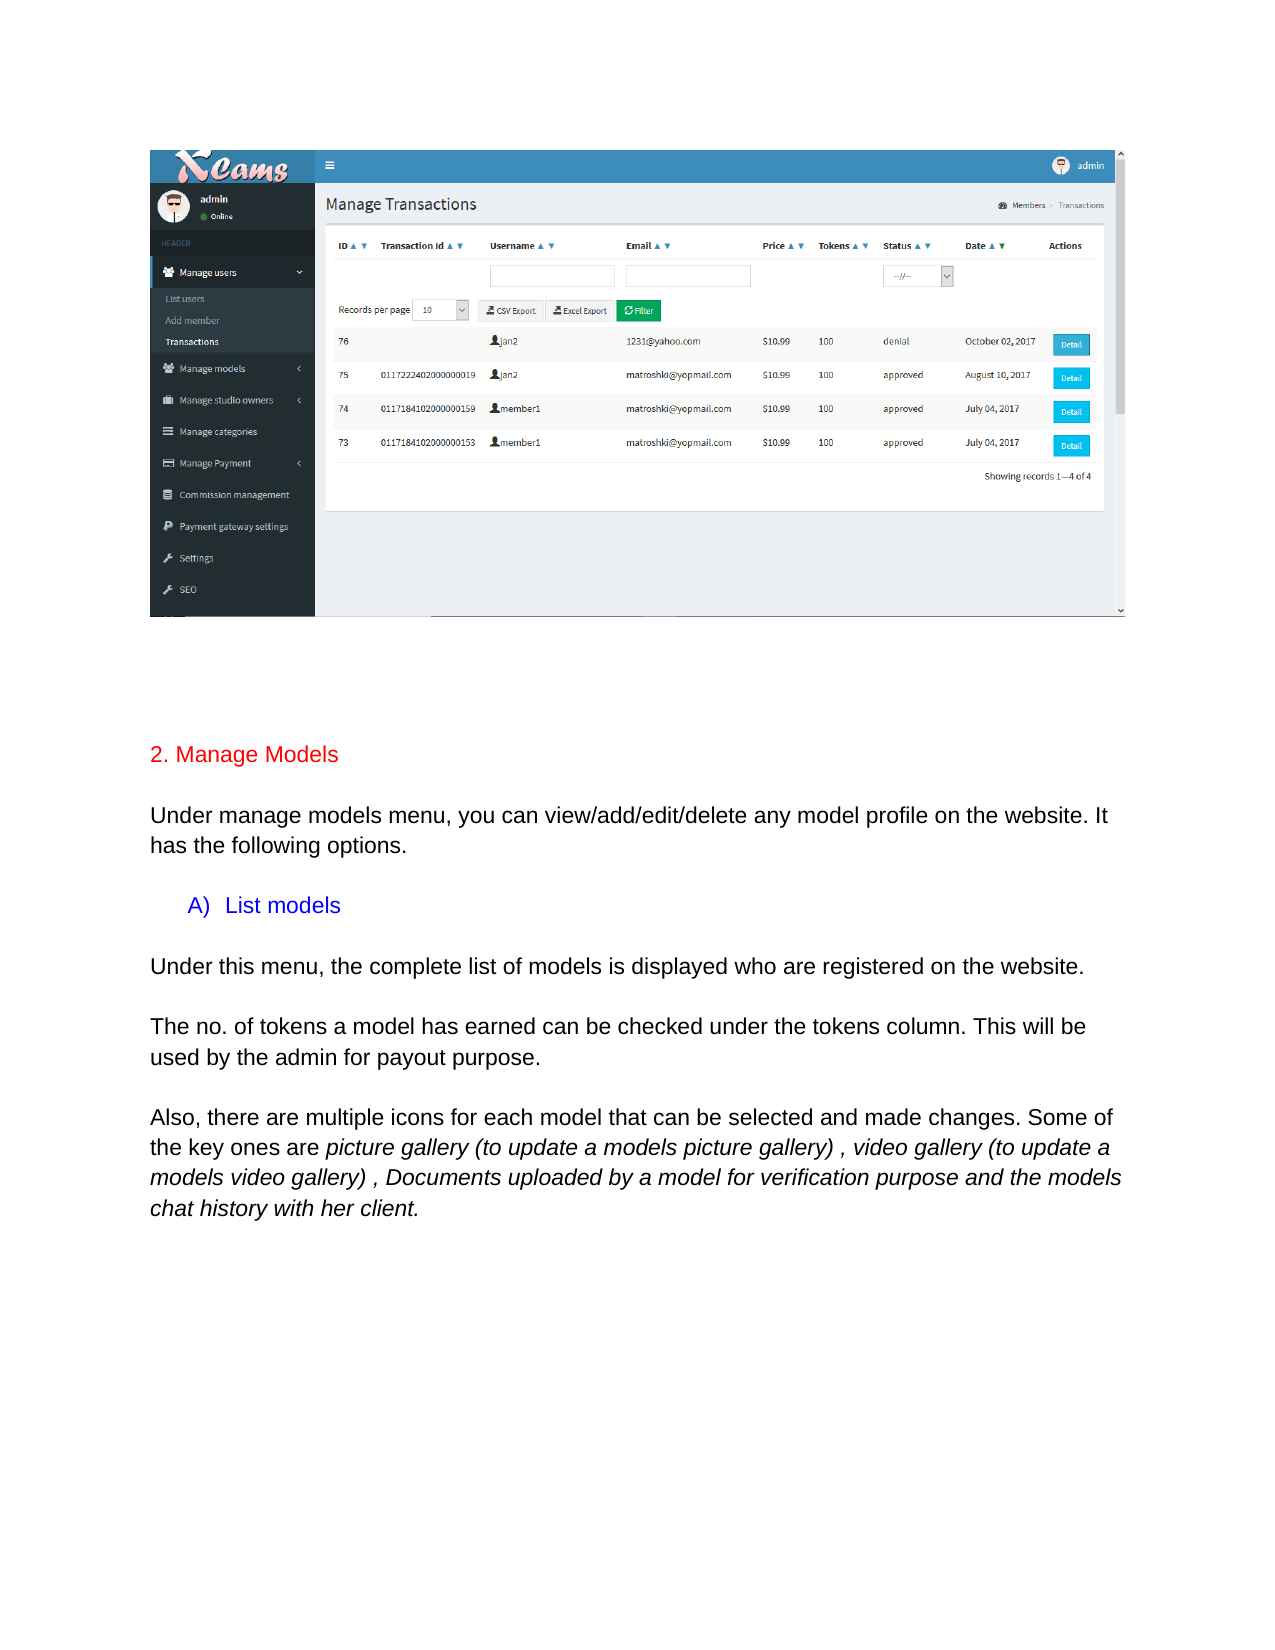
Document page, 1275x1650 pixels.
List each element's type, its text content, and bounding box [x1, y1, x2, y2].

text The no. of tokens a model has earned can be checked under the tokens column. This will be used by the admin for payout purpose. [150, 1013, 1125, 1070]
text Under this menu, the complete list of models is displayed who are registered on the website. [150, 953, 1125, 979]
picture [150, 150, 1125, 617]
text Also, there are multiple icons for each model that can be selected and made changes. Some of the key ones are picture gallery (to update a models picture gallery) , video gallery (to update a models video gallery) , Documents uploaded by a model for verification purpose and the models chat history with her client. [150, 1104, 1125, 1221]
text 2. Manage Models [150, 741, 1125, 768]
list List models [187, 892, 1125, 919]
text Under manage models menu, you can view/add/edit/delete any model profile on the website. It has the following options. [150, 802, 1125, 858]
